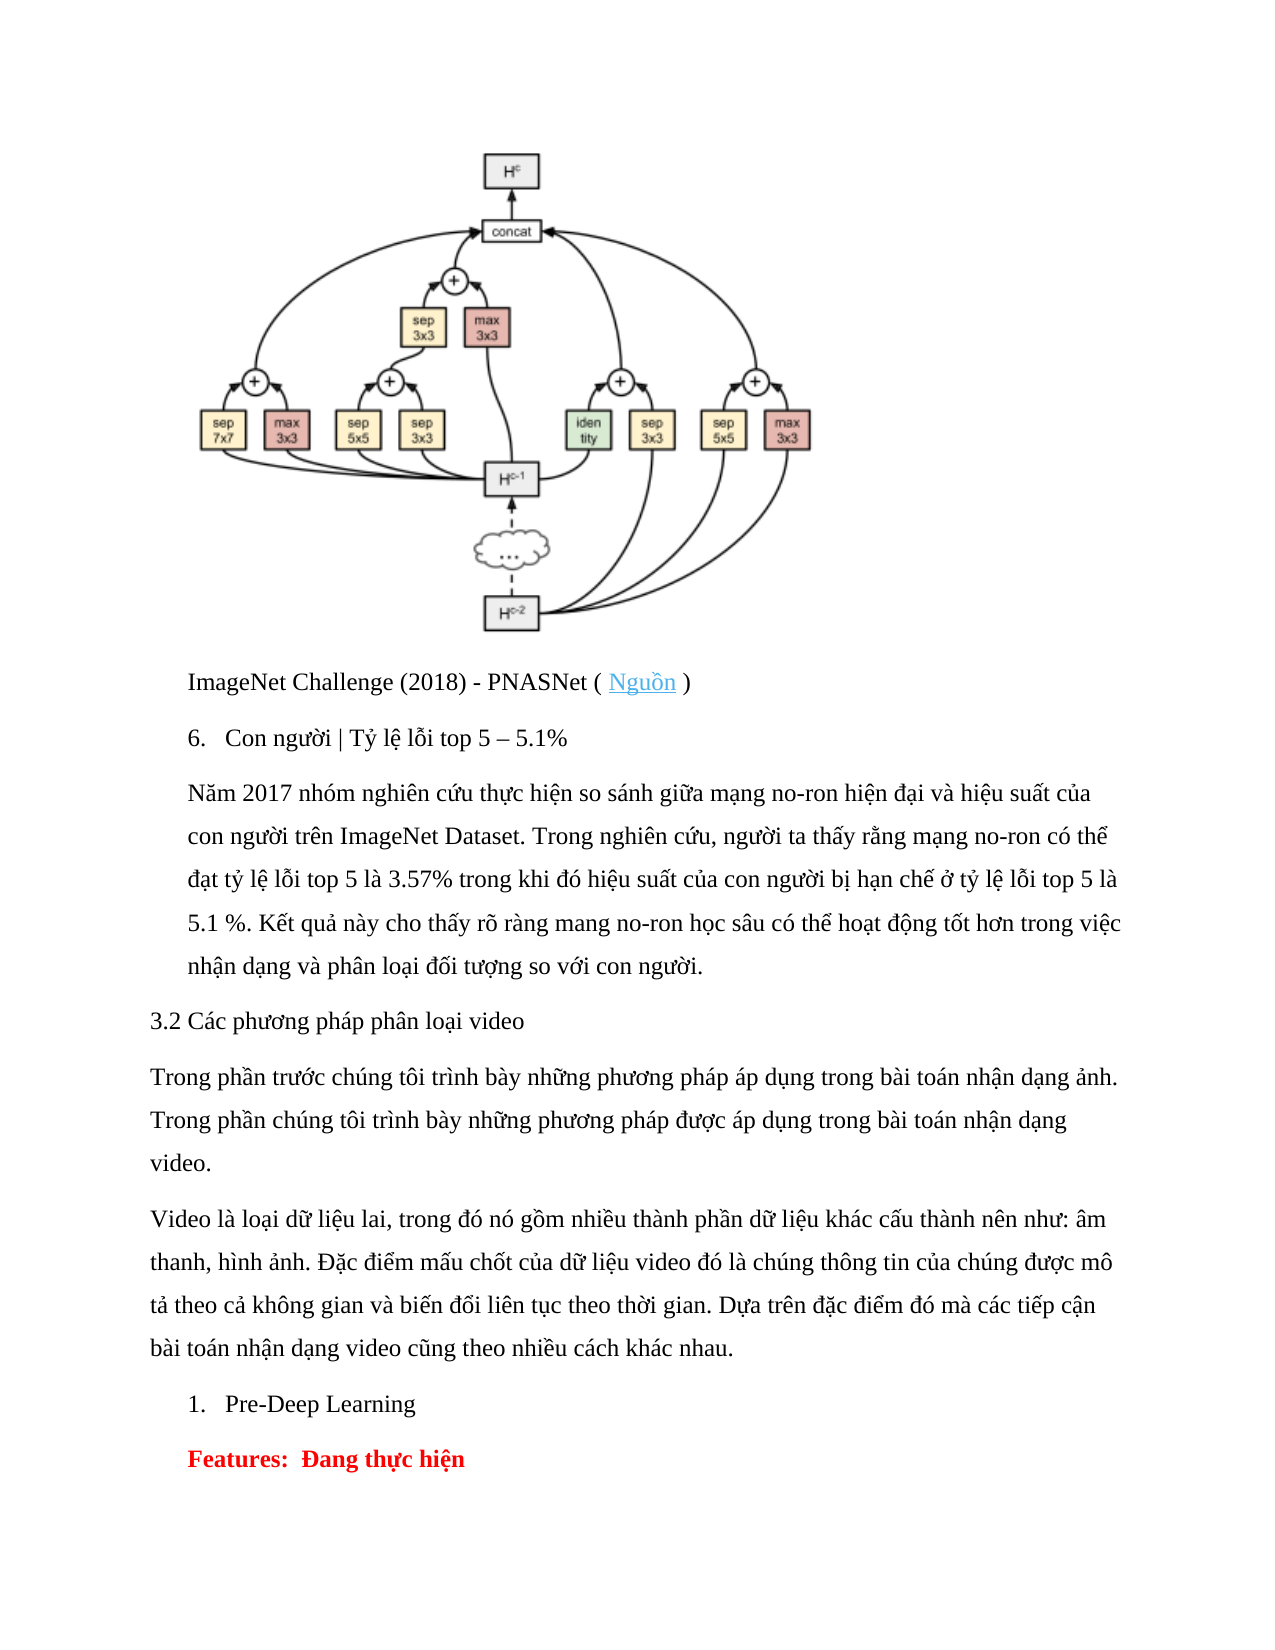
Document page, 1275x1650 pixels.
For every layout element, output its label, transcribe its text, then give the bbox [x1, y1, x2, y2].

list Pre-Deep Learning [187, 1389, 1125, 1418]
text Video là loại dữ liệu lai, trong đó nó gồm nhiều thành phần dữ liệu khác cấu thành nên như: âm thanh, hình ảnh. Đặc điểm mấu chốt của dữ liệu video đó là chúng thông tin của chúng được mô tả theo cả không gian và biến đổi liên tục theo thời gian. Dựa trên đặc điểm đó mà các tiếp cận bài toán nhận dạng video cũng theo nhiều cách khác nhau. [150, 1204, 1125, 1362]
picture [187, 150, 825, 641]
list Con người | Tỷ lệ lỗi top 5 – 5.1% [187, 723, 1125, 751]
text 3.2 Các phương pháp phân loại video [150, 1006, 1125, 1035]
text Features: Đang thực hiện [187, 1444, 1125, 1473]
text ImageNet Challenge (2018) - PNASNet ( Nguồn ) [187, 667, 1125, 696]
text Trong phần trước chúng tôi trình bày những phương pháp áp dụng trong bài toán nhận dạng ảnh. Trong phần chúng tôi trình bày những phương pháp được áp dụng trong bài toán nhận dạng video. [150, 1062, 1125, 1177]
text Năm 2017 nhóm nghiên cứu thực hiện so sánh giữa mạng no-ron hiện đại và hiệu suất của con người trên ImageNet Dataset. Trong nghiên cứu, người ta thấy rằng mạng no-ron có thể đạt tỷ lệ lỗi top 5 là 3.57% trong khi đó hiệu suất của con người bị hạn chế ở tỷ lệ lỗi top 5 là 5.1 %. Kết quả này cho thấy rõ ràng mang no-ron học sâu có thể hoạt động tốt hơn trong việc nhận dạng và phân loại đối tượng so với con người. [187, 778, 1125, 979]
